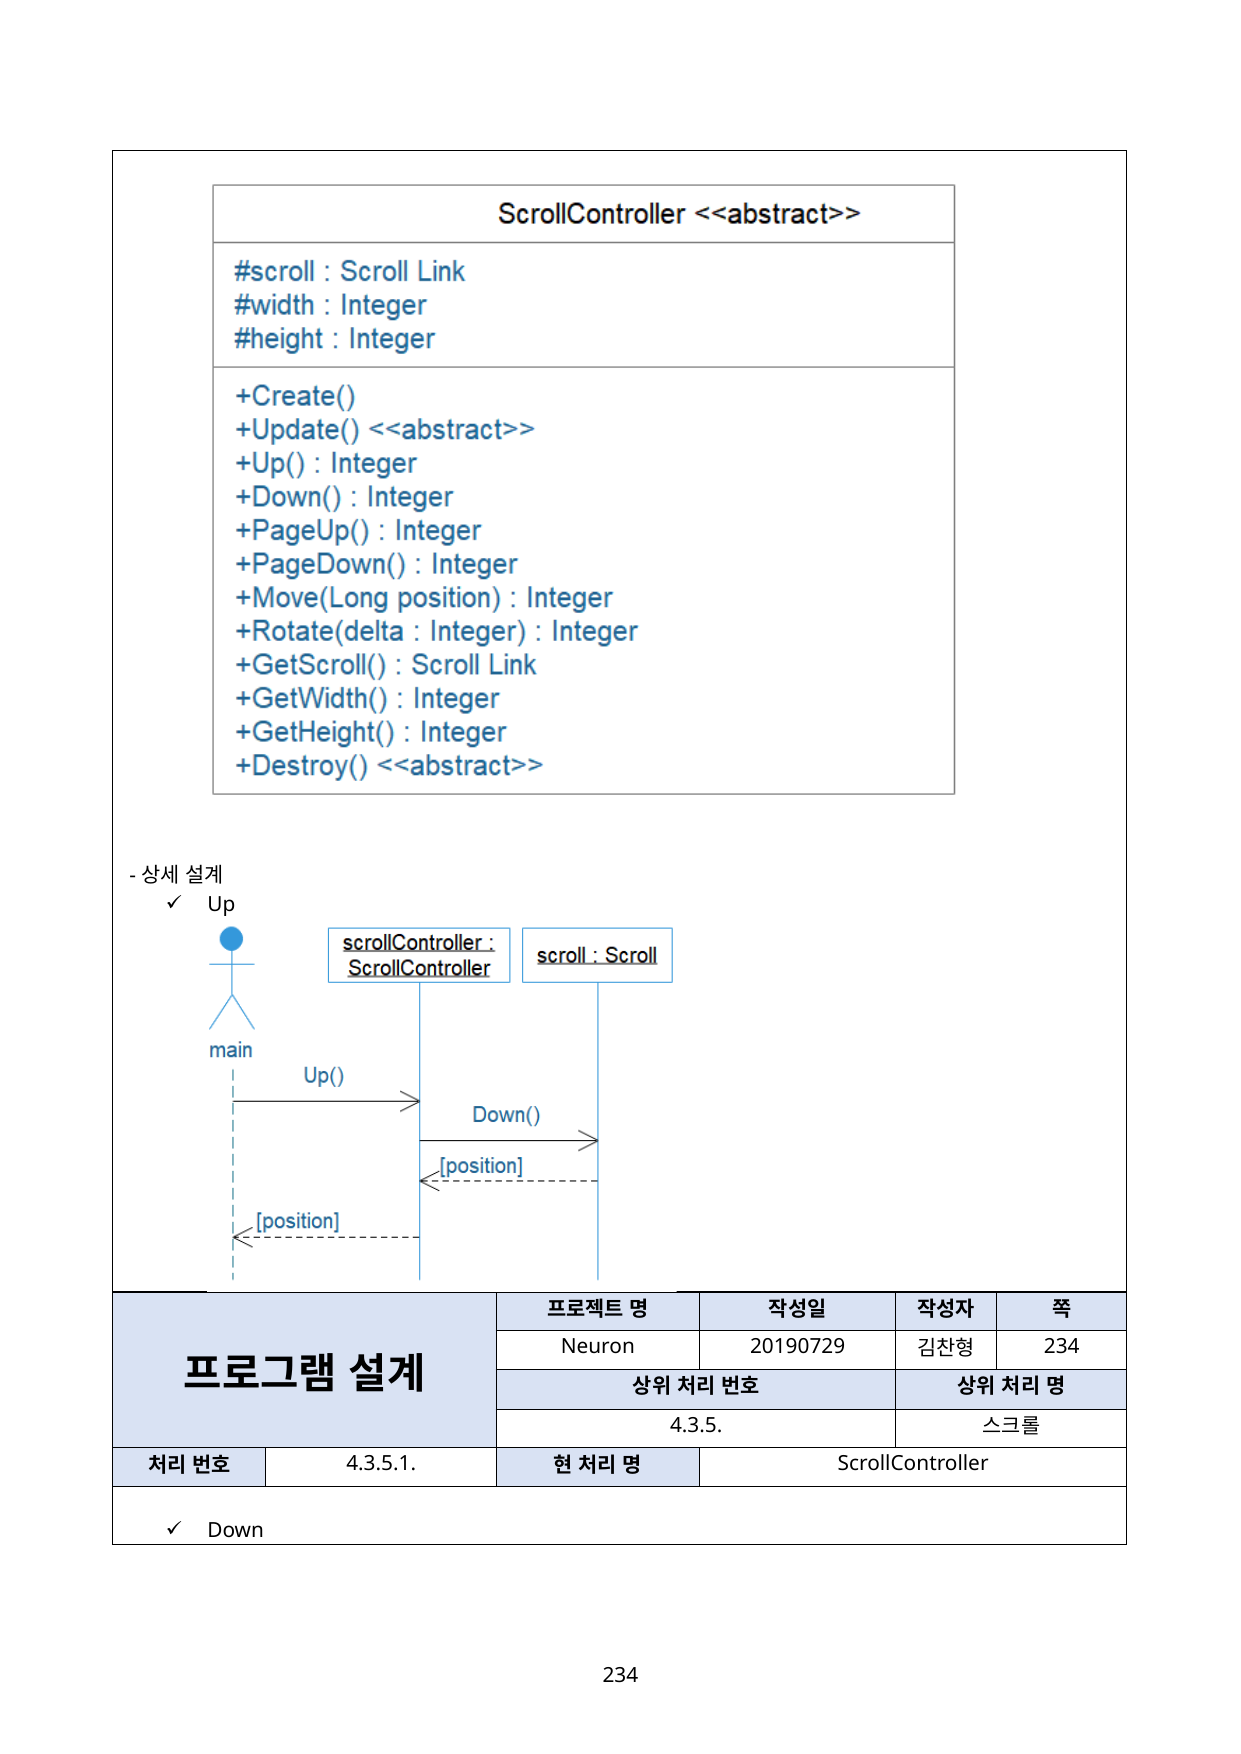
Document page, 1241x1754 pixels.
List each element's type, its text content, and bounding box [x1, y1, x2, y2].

table_cell 20190729 [700, 1331, 895, 1369]
table_cell 상위 처리 번호 [497, 1370, 895, 1409]
table_cell 4.3.5.1. [266, 1448, 496, 1486]
table_cell 4.3.5. [497, 1410, 895, 1447]
table_cell Neuron [497, 1331, 699, 1369]
table_cell 김찬형 [896, 1331, 996, 1369]
table_cell 스크롤 [896, 1410, 1126, 1447]
table_cell 234 [997, 1331, 1126, 1369]
table_cell 처리 번호 [113, 1448, 265, 1486]
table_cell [113, 151, 1126, 1291]
table_cell 작성자 [896, 1293, 996, 1330]
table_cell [113, 1487, 1126, 1544]
table_cell 작성일 [700, 1293, 895, 1330]
table_cell 프로그램 설계 [113, 1293, 496, 1447]
table_cell 현 처리 명 [497, 1448, 699, 1486]
table_cell 프로젝트 명 [497, 1293, 699, 1330]
table_cell ScrollController [700, 1448, 1126, 1486]
table_cell 쪽 [997, 1293, 1126, 1330]
picture [207, 179, 961, 802]
picture [207, 917, 677, 1292]
table_cell 상위 처리 명 [896, 1370, 1126, 1409]
